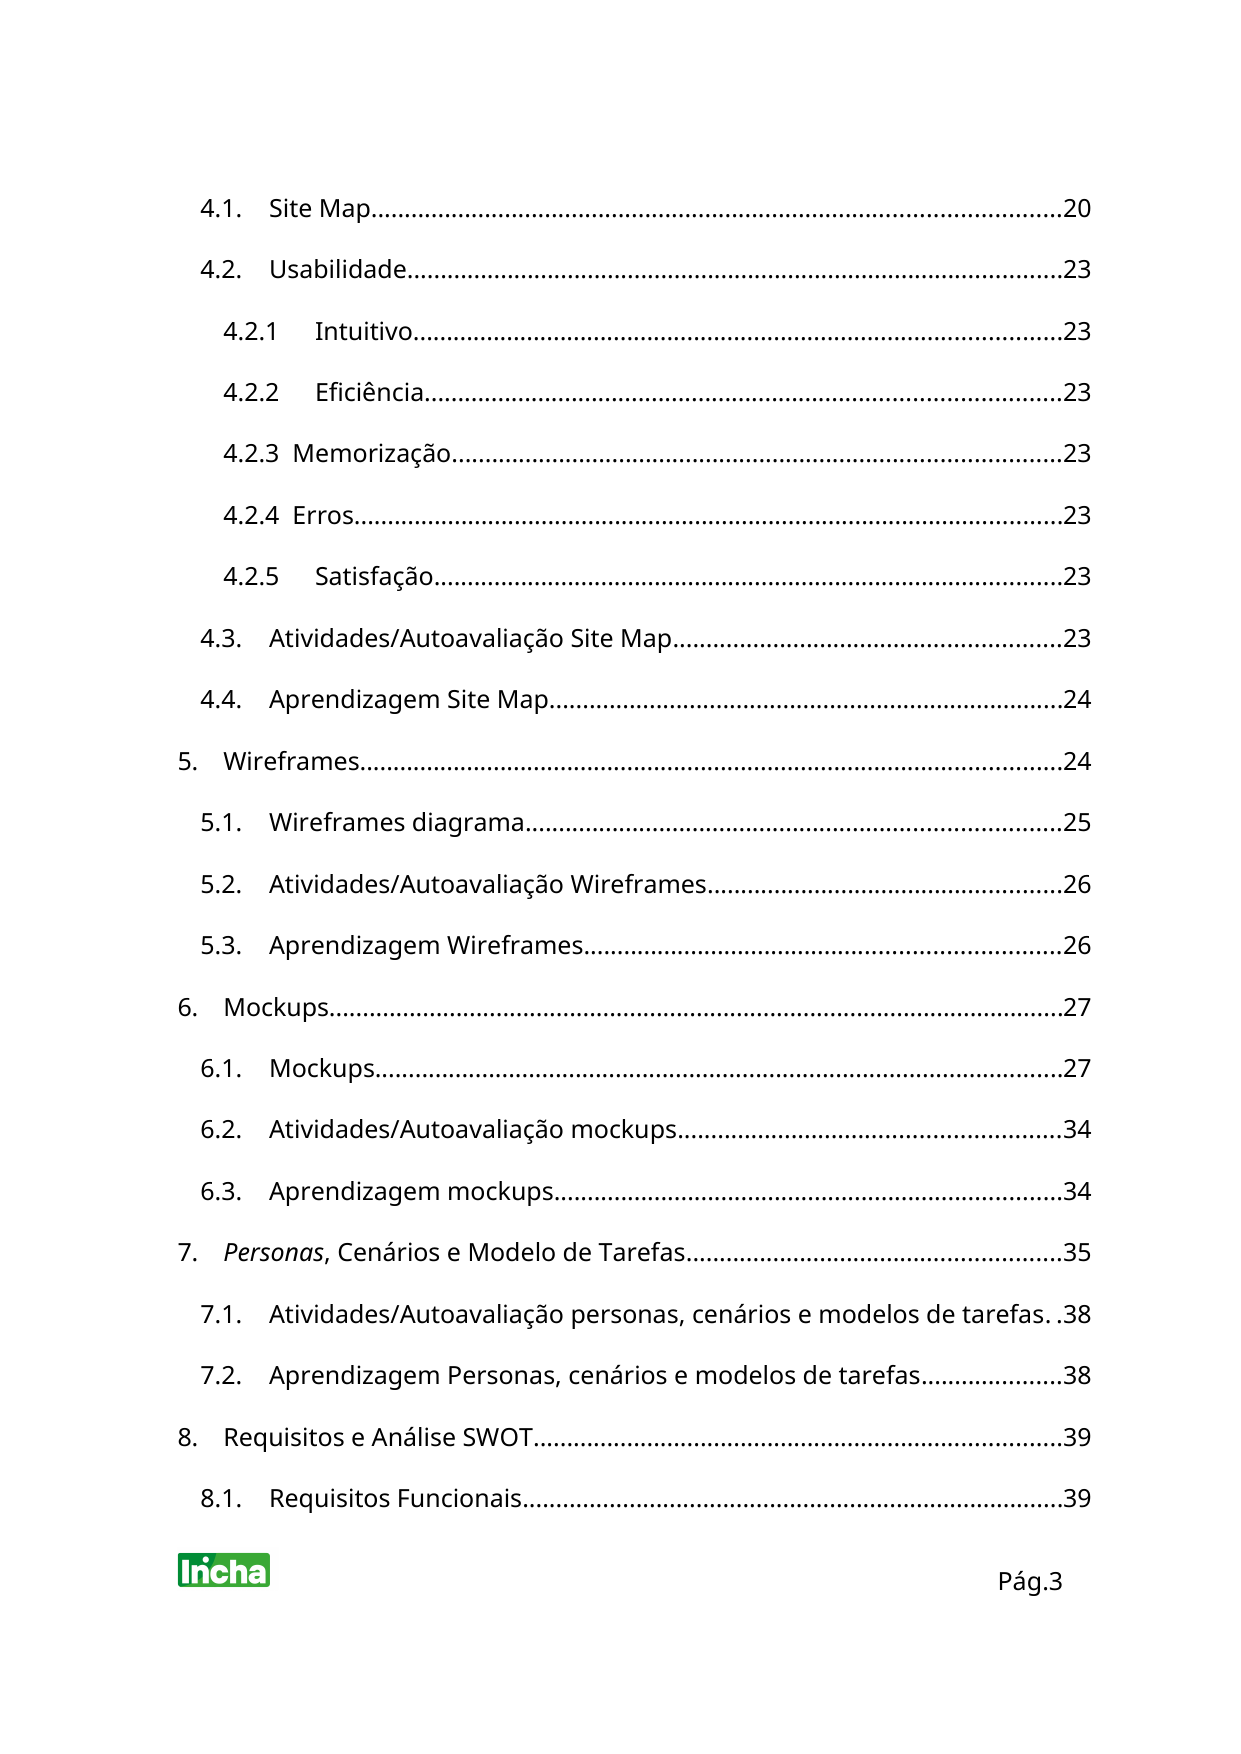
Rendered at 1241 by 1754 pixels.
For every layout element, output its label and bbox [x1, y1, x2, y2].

picture [177, 1547, 279, 1591]
